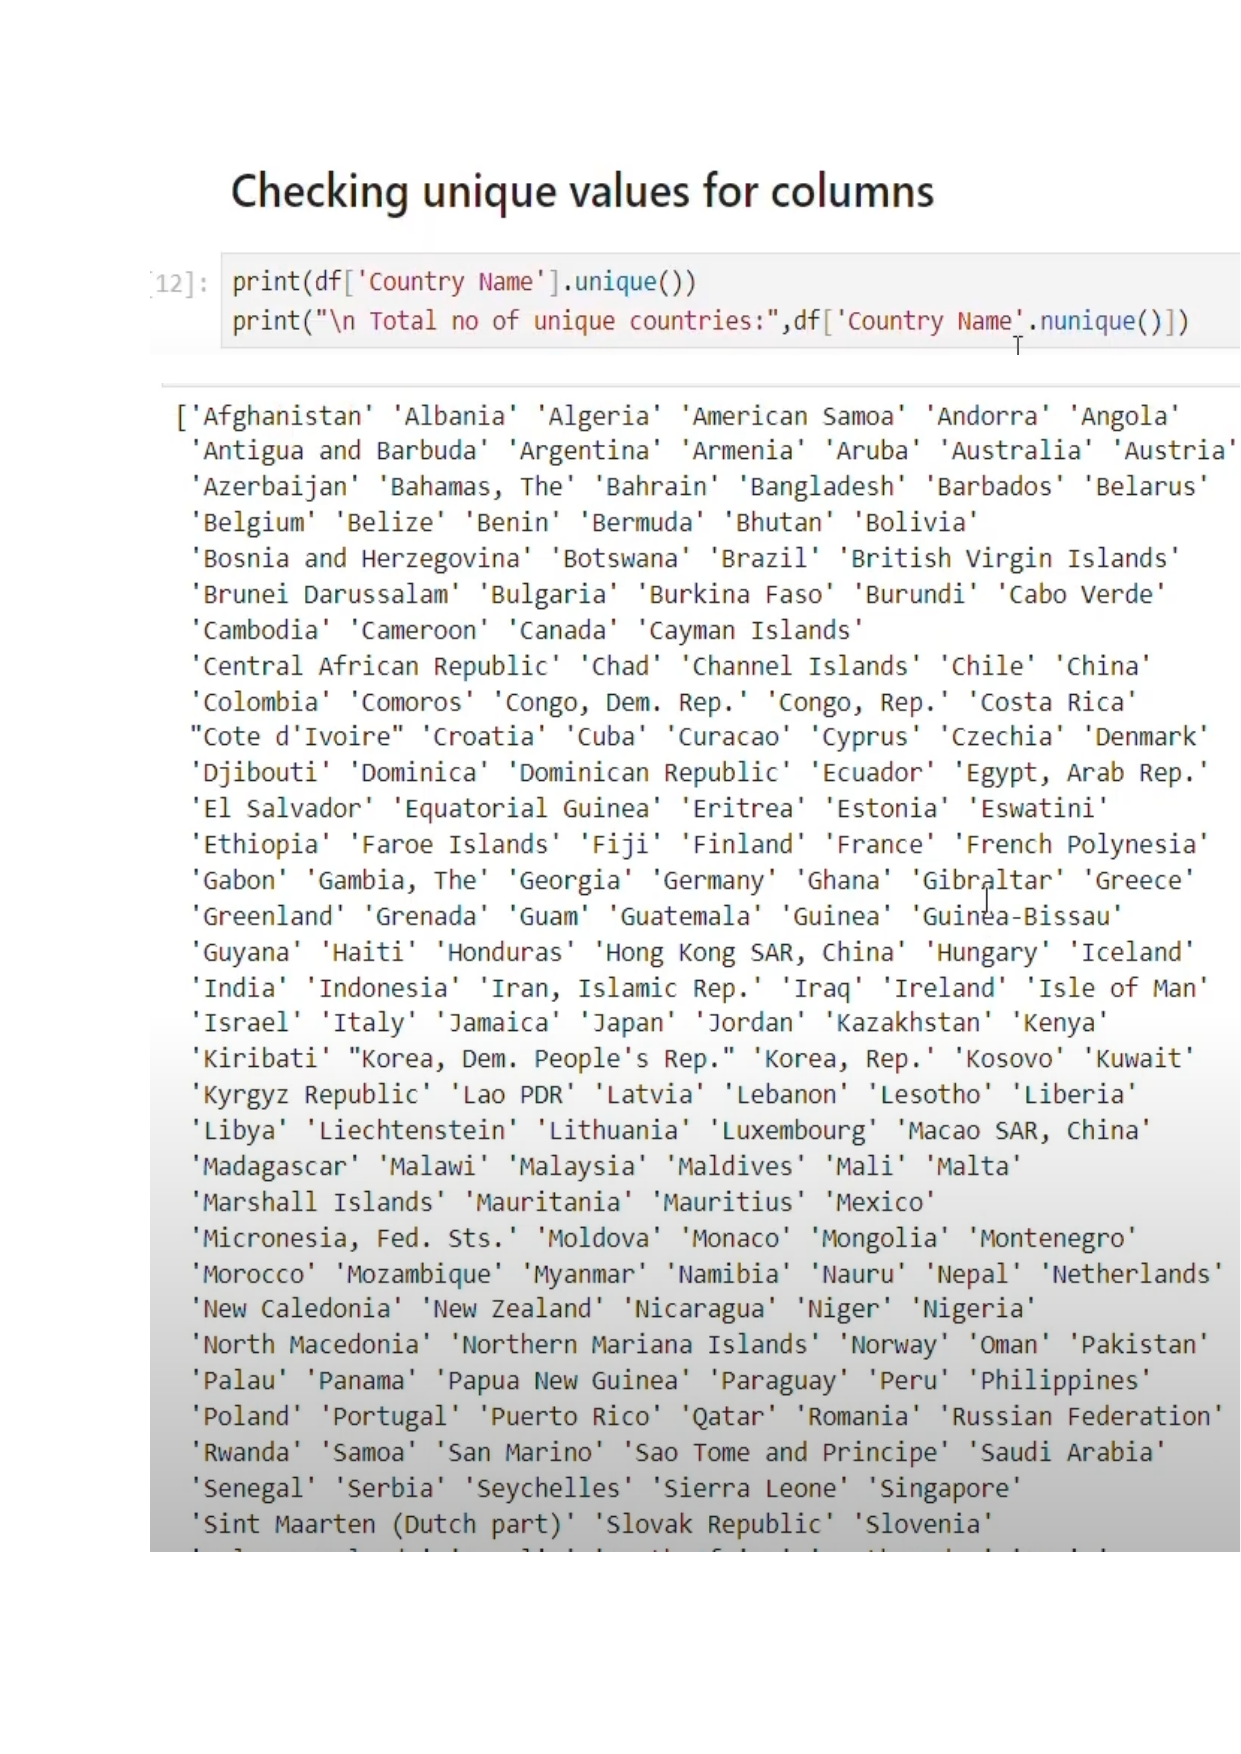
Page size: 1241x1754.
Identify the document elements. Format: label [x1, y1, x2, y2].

picture [150, 150, 1241, 355]
picture [150, 383, 1241, 1552]
